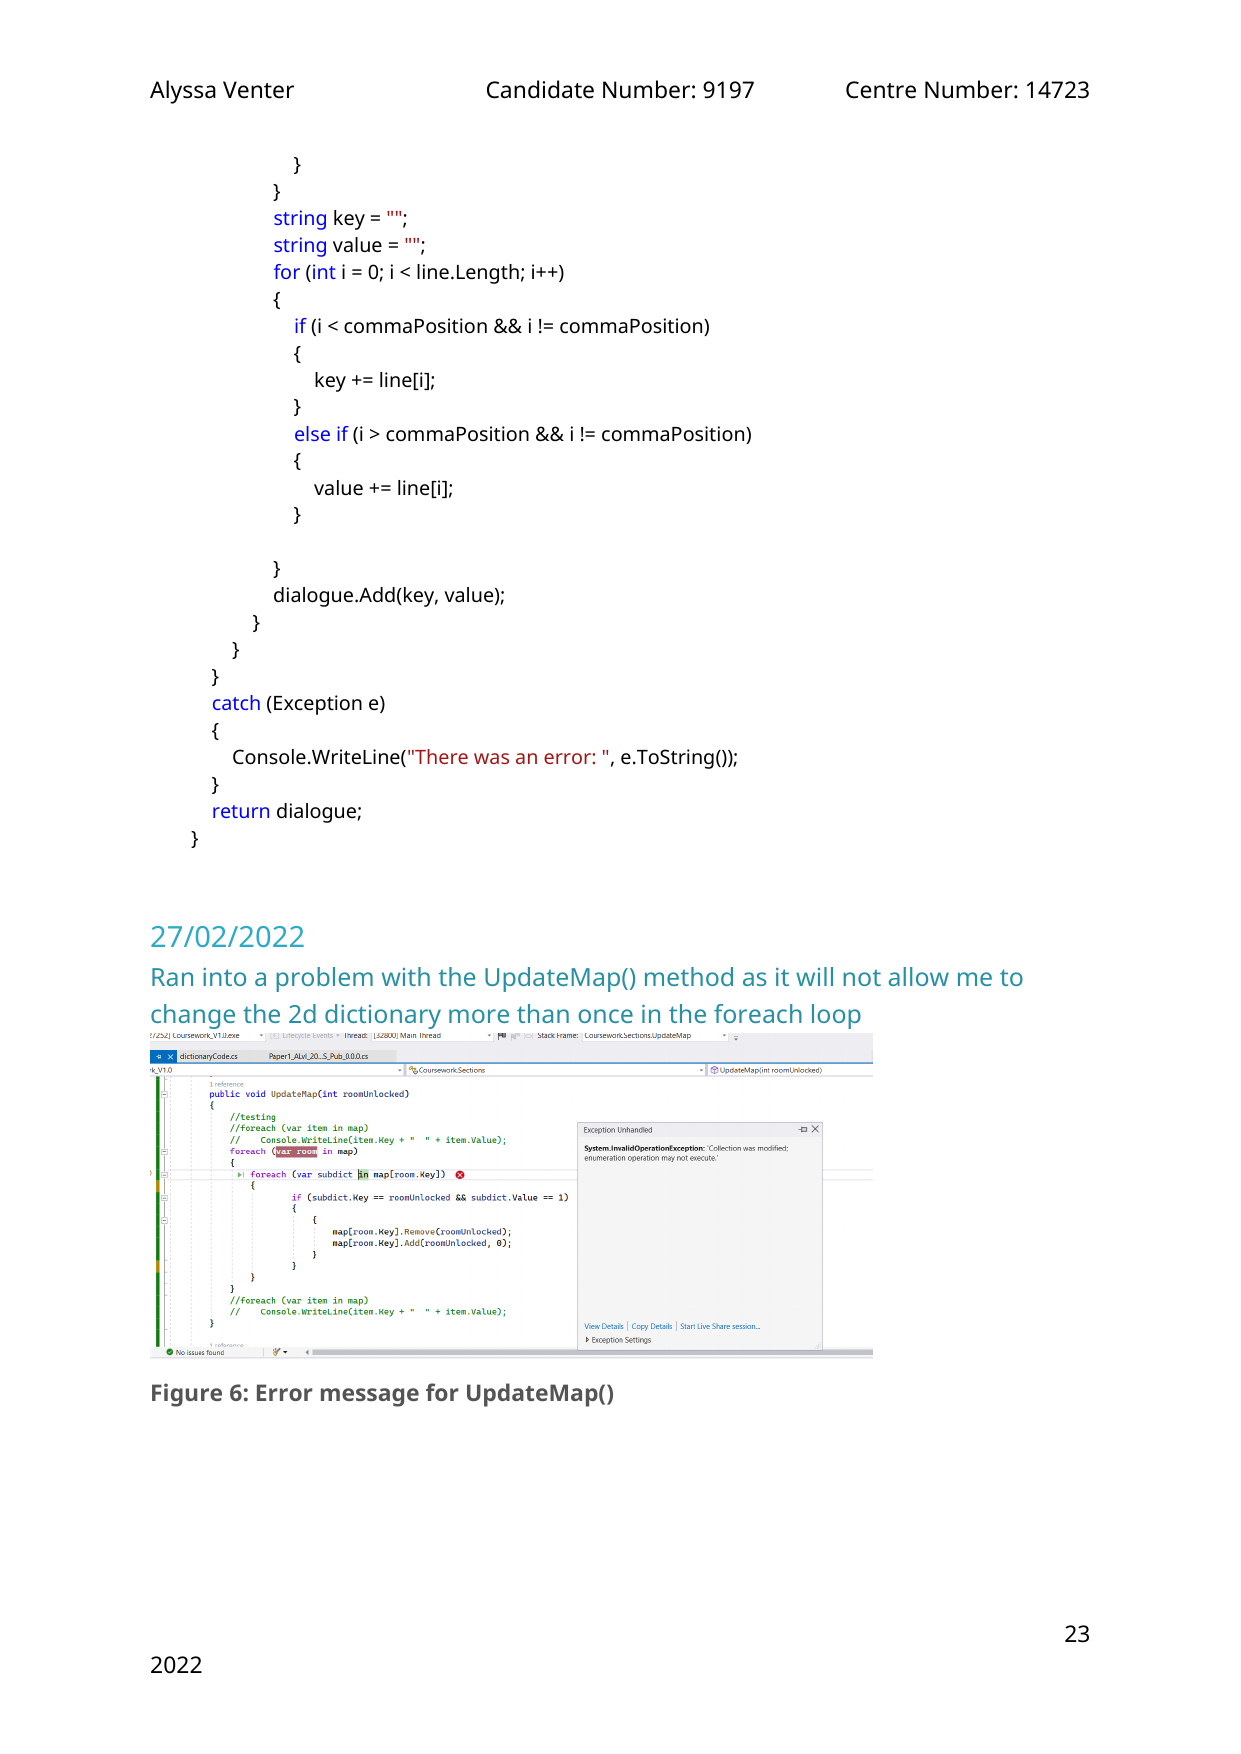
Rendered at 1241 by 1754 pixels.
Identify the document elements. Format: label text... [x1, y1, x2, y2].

text } [150, 663, 1090, 689]
text key += line[i]; [150, 366, 1090, 393]
picture [150, 1033, 873, 1359]
text } [150, 393, 1090, 420]
text } [150, 609, 1090, 636]
text return dialogue; [150, 797, 1090, 824]
text { [150, 339, 1090, 366]
text value += line[i]; [150, 474, 1090, 501]
text string value = ""; [150, 231, 1090, 258]
text string key = ""; [150, 204, 1090, 231]
text } [150, 150, 1090, 177]
text } [150, 771, 1090, 797]
text { [150, 285, 1090, 312]
text } [150, 824, 1090, 851]
text } [150, 501, 1090, 528]
text { [150, 447, 1090, 474]
text else if (i > commaPosition && i != commaPosition) [150, 420, 1090, 447]
text { [150, 717, 1090, 743]
text } [150, 555, 1090, 582]
text Console.WriteLine("There was an error: ", e.ToString()); [150, 743, 1090, 771]
text catch (Exception e) [150, 689, 1090, 717]
text } [150, 636, 1090, 663]
subtitle 27/02/2022 [150, 916, 1090, 956]
text dialogue.Add(key, value); [150, 582, 1090, 609]
text for (int i = 0; i < line.Length; i++) [150, 258, 1090, 285]
subtitle Ran into a problem with the UpdateMap() method as it will not allow me to change the 2d dictionary more than once in the foreach loop [150, 960, 1090, 1031]
text if (i < commaPosition && i != commaPosition) [150, 312, 1090, 339]
text } [150, 177, 1090, 204]
